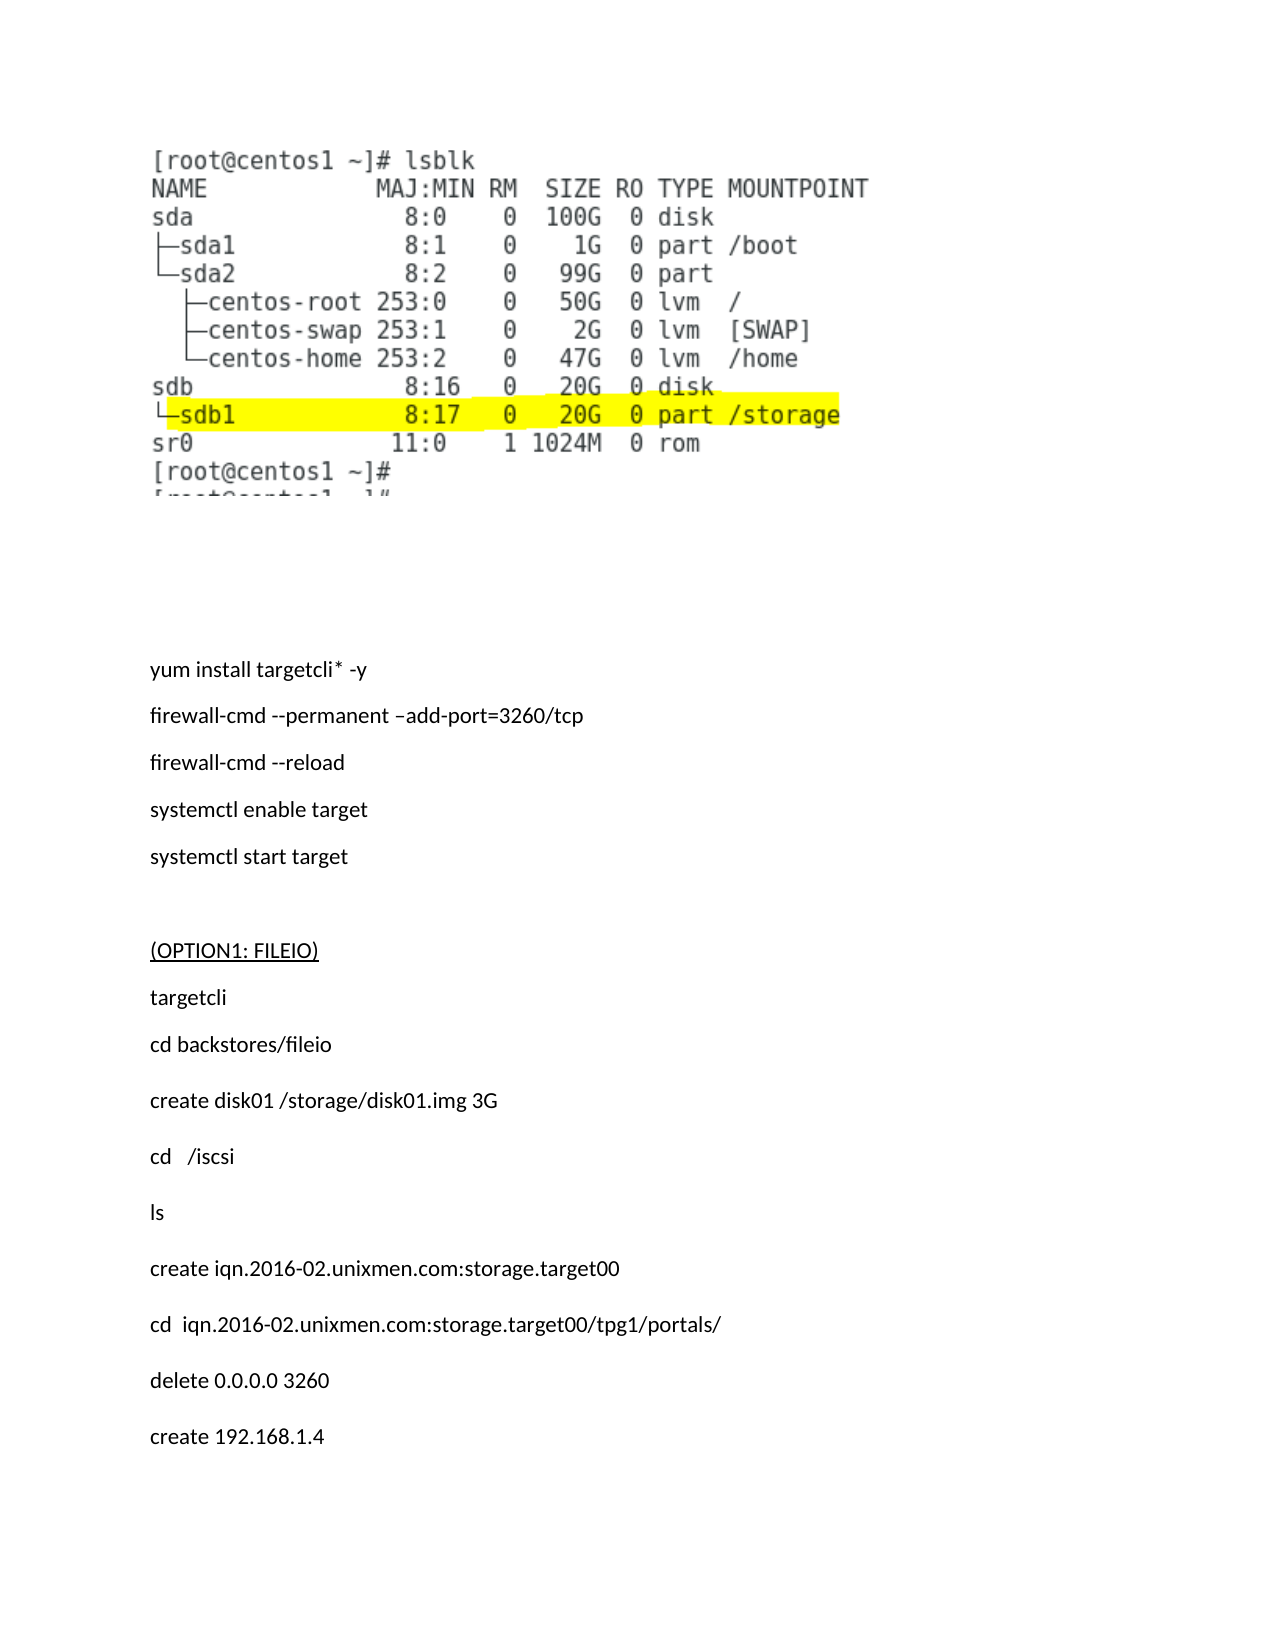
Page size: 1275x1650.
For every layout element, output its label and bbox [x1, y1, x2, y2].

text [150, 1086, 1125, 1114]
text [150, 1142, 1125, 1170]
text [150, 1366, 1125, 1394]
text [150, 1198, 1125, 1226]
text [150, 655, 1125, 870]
picture [150, 150, 930, 496]
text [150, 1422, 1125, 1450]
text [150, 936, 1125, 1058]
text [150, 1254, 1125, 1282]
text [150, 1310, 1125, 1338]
